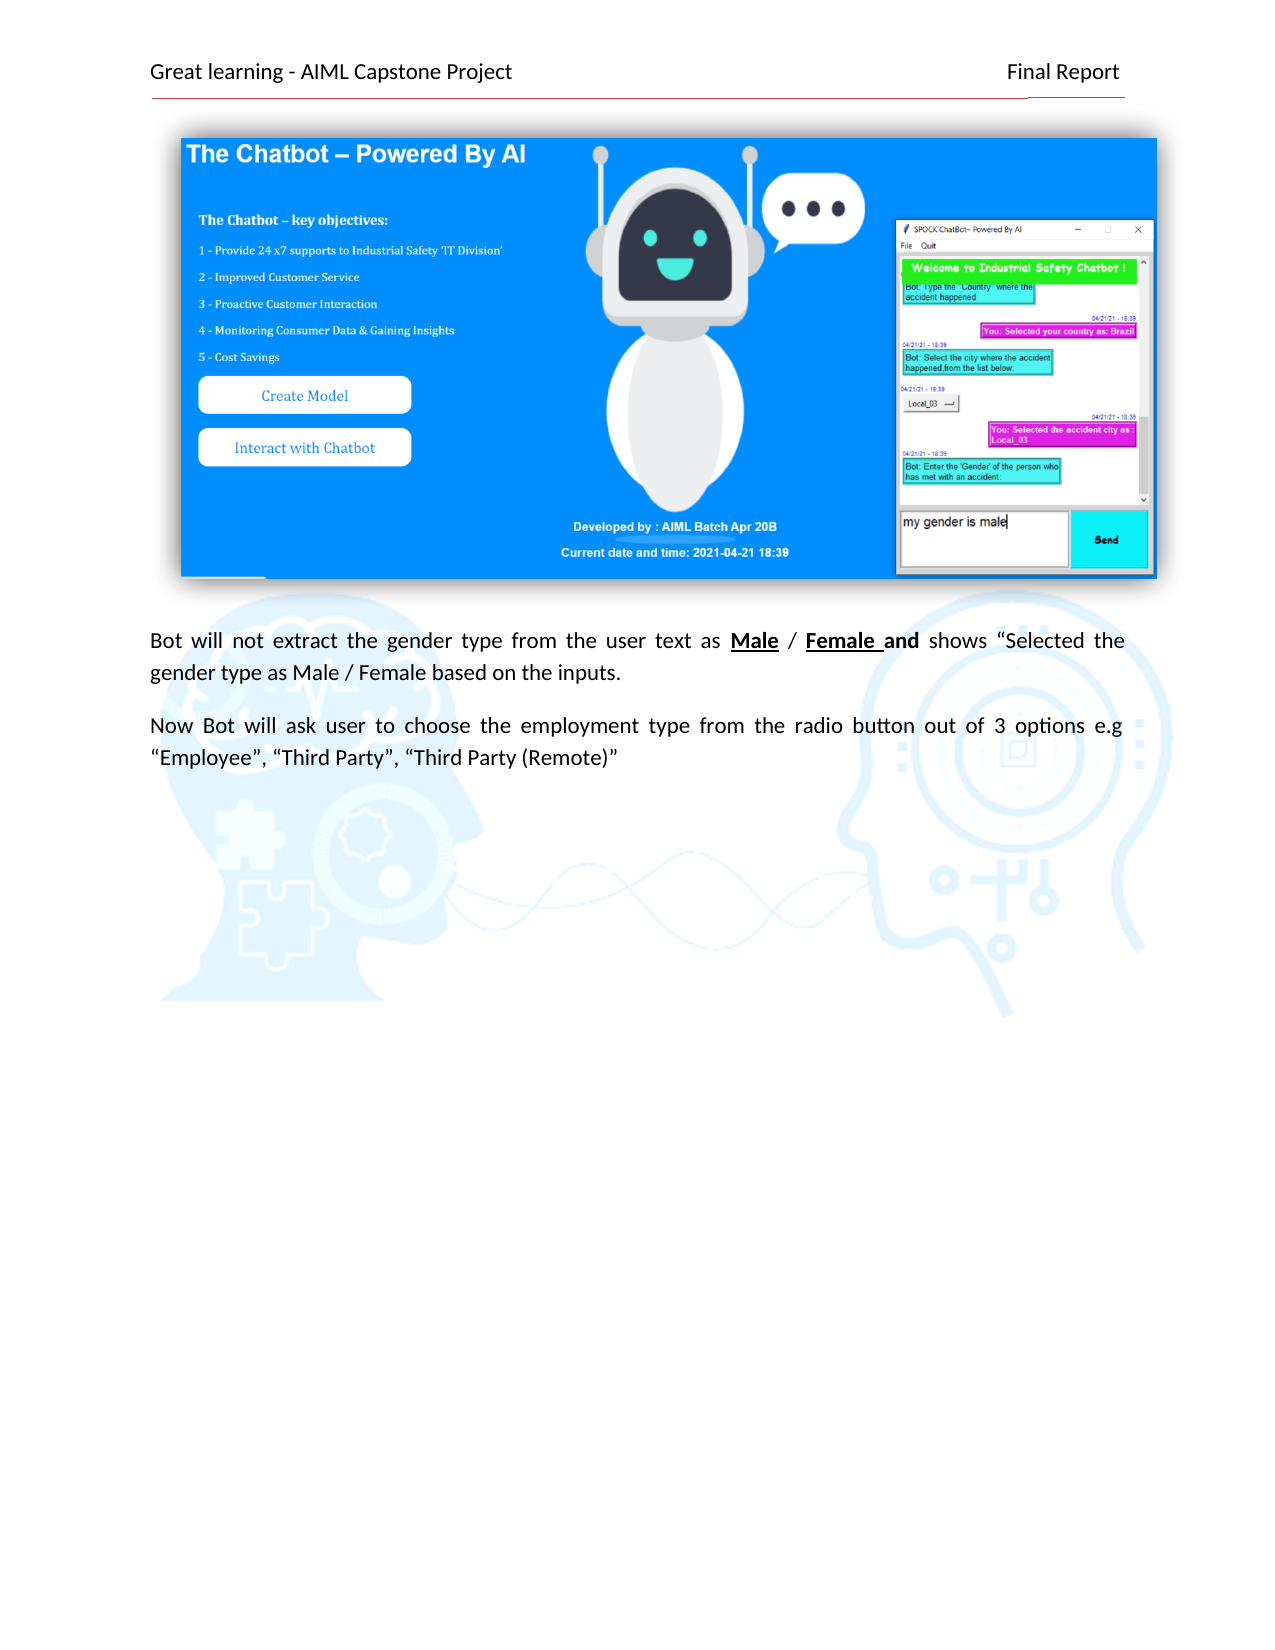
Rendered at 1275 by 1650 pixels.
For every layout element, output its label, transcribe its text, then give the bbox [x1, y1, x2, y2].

picture [181, 138, 1157, 579]
text Bot will not extract the gender type from the user text as Male / Female and shows “Selected the gender type as Male / Female based on the inputs. [150, 626, 1125, 686]
text Now Bot will ask user to choose the employment type from the radio button out of 3 options e.g “Employee”, “Third Party”, “Third Party (Remote)” [150, 711, 1125, 772]
